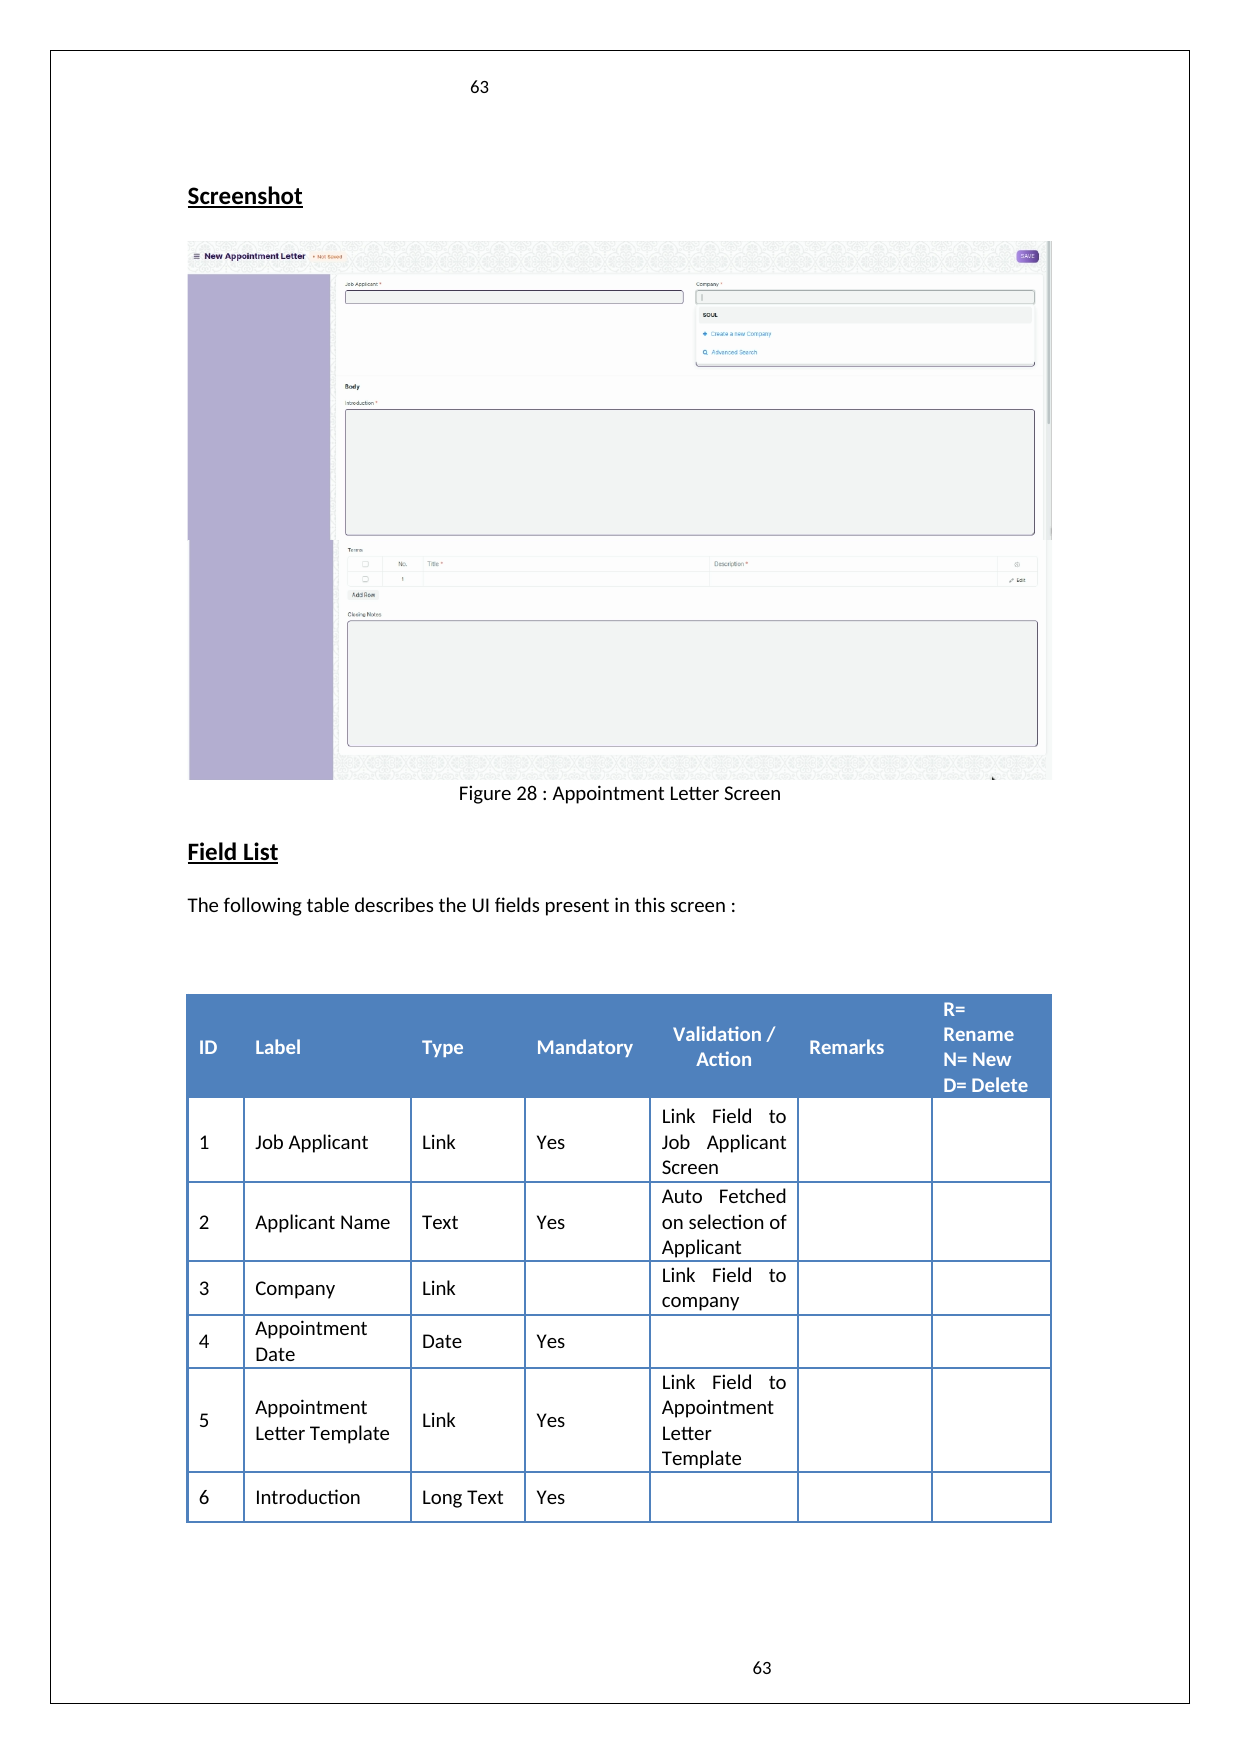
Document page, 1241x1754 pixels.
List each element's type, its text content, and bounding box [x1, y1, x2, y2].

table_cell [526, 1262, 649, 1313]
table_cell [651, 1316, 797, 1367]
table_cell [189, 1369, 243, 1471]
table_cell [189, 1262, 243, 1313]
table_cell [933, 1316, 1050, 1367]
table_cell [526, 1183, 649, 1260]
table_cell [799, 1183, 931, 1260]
list Field List [187, 836, 1053, 866]
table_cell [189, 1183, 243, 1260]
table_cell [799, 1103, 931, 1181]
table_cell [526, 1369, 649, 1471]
text Figure 28 : Appointment Letter Screen [187, 780, 1053, 805]
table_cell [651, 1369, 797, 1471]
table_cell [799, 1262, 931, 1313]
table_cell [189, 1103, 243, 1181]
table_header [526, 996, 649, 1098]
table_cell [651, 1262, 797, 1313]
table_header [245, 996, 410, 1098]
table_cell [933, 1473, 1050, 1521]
picture [187, 241, 1053, 780]
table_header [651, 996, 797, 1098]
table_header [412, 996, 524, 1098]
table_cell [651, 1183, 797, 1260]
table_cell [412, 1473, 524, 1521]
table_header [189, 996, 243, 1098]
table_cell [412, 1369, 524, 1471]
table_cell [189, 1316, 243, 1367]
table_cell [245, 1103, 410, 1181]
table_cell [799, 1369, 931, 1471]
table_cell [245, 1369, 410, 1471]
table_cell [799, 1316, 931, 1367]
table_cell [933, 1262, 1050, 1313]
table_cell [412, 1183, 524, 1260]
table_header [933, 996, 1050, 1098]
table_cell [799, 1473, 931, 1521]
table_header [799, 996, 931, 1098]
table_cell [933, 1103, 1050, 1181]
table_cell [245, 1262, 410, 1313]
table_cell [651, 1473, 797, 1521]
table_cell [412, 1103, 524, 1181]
list The following table describes the UI fields present in this screen : [187, 892, 1053, 917]
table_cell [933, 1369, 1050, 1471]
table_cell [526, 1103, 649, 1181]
list Screenshot [187, 181, 1053, 211]
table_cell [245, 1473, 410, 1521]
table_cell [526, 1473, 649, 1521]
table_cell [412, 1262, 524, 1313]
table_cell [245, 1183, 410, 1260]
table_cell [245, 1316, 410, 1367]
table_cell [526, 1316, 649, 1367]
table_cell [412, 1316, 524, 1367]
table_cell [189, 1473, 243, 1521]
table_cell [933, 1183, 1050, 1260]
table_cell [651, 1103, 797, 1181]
